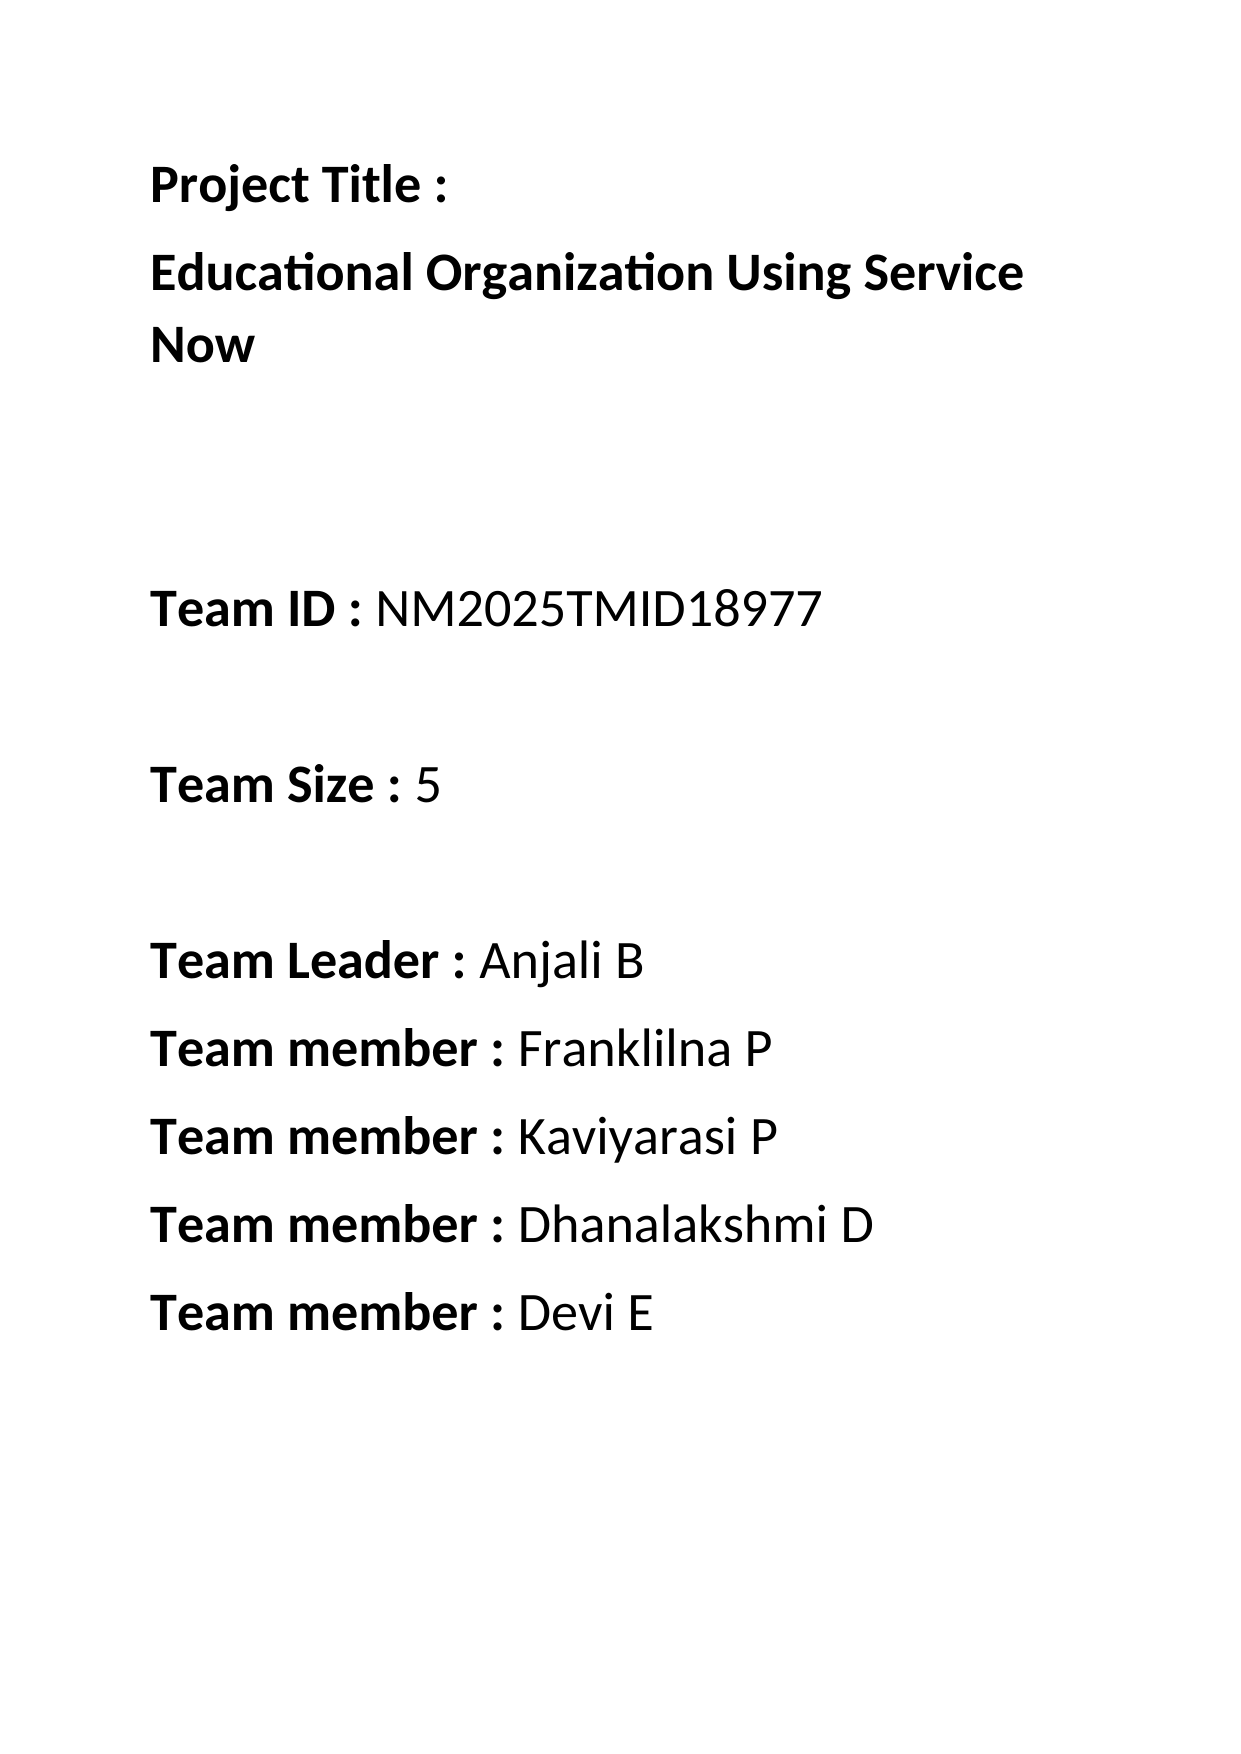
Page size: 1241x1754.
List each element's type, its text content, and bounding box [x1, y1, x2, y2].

text Team member : Dhanalakshmi D [150, 1189, 1090, 1256]
text Educational Organization Using Service Now [150, 238, 1090, 376]
text Team member : Devi E [150, 1278, 1090, 1344]
text Team member : Kaviyarasi P [150, 1102, 1090, 1168]
text Team member : Franklilna P [150, 1013, 1090, 1080]
text Team Size : 5 [150, 749, 1090, 816]
text Team ID : NM2025TMID18977 [150, 573, 1090, 639]
text Team Leader : Anjali B [150, 926, 1090, 992]
text Project Title : [150, 150, 1090, 216]
